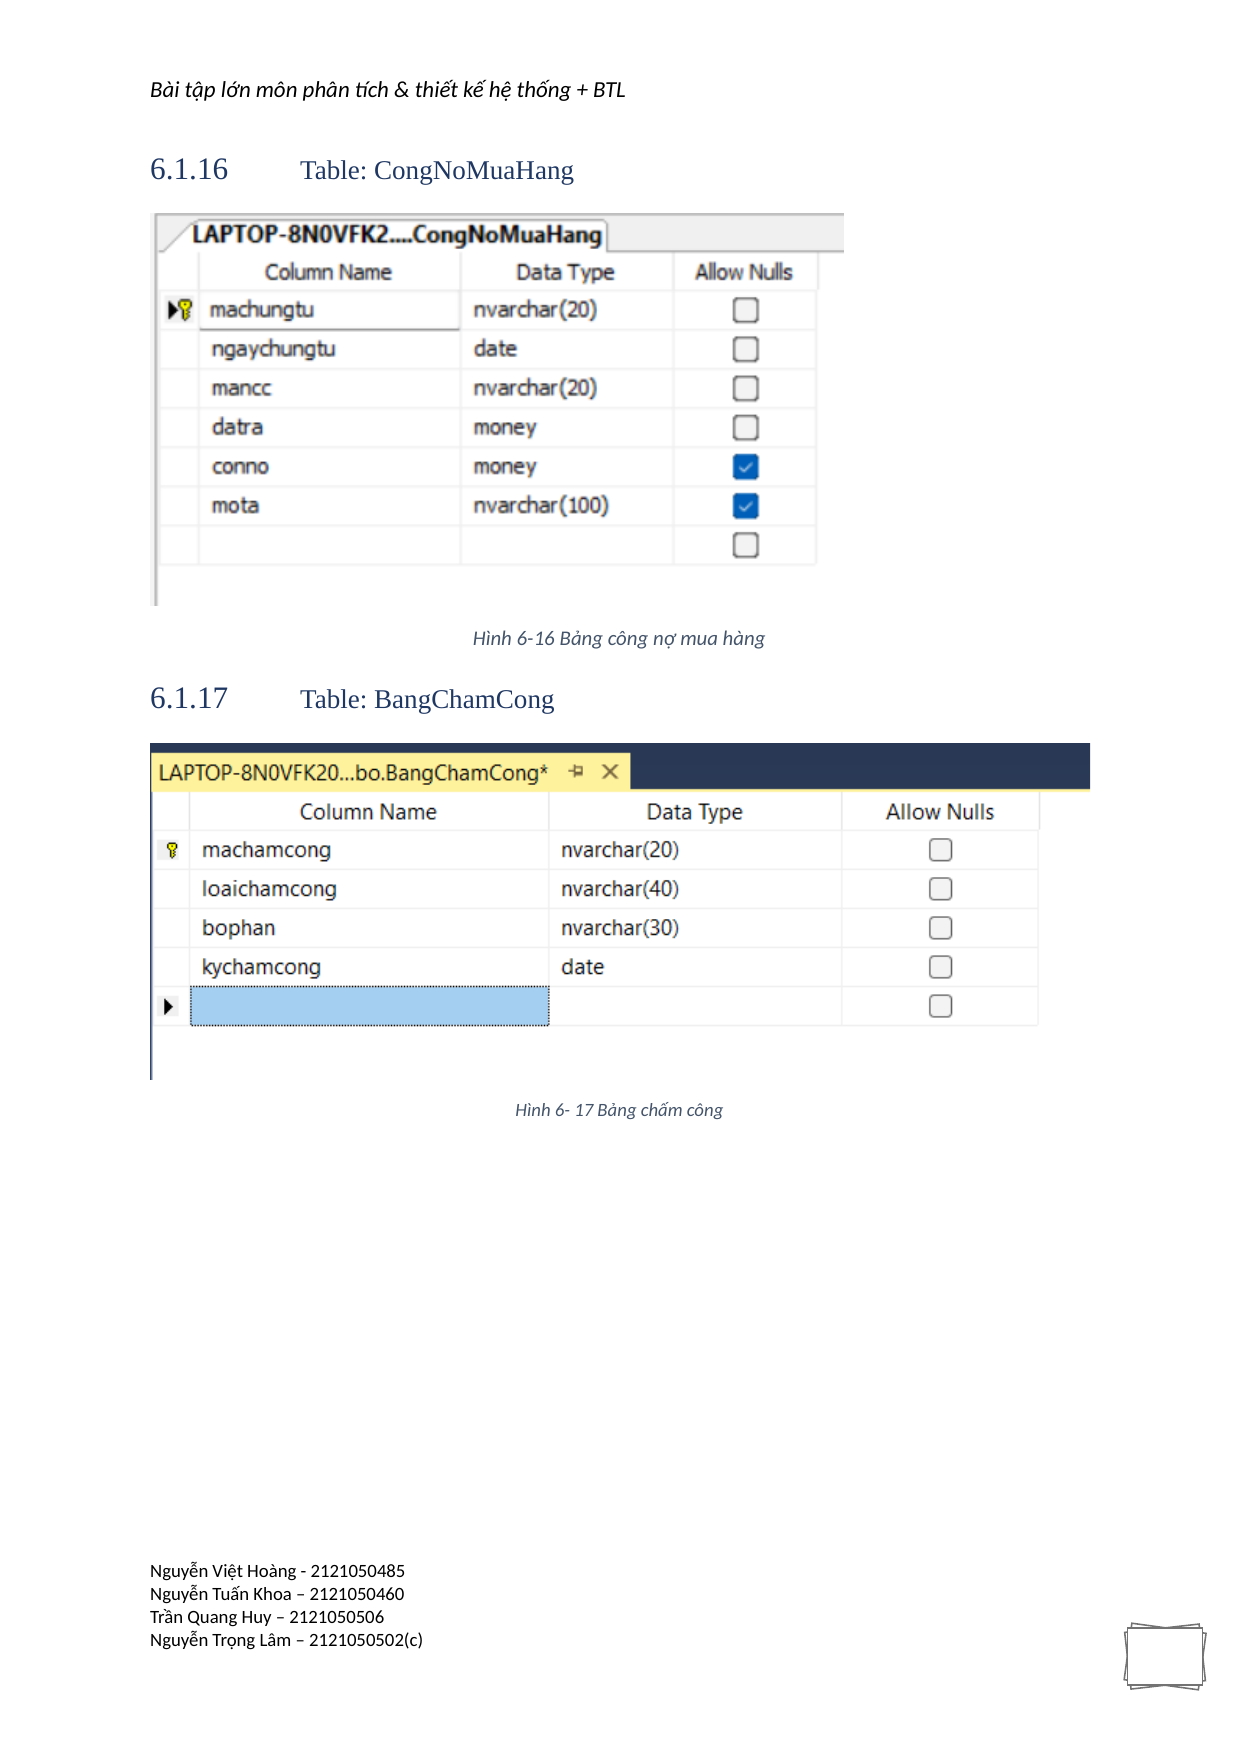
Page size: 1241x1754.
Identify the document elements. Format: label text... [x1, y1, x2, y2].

text Hình 6-16 Bảng công nợ mua hàng [150, 625, 1090, 650]
subtitle Table: CongNoMuaHang [150, 150, 1090, 186]
subtitle Table: BangChamCong [150, 679, 1090, 715]
text Hình 6- 17 Bảng chấm công [150, 1098, 1090, 1121]
picture [150, 743, 1091, 1080]
picture [150, 213, 844, 606]
